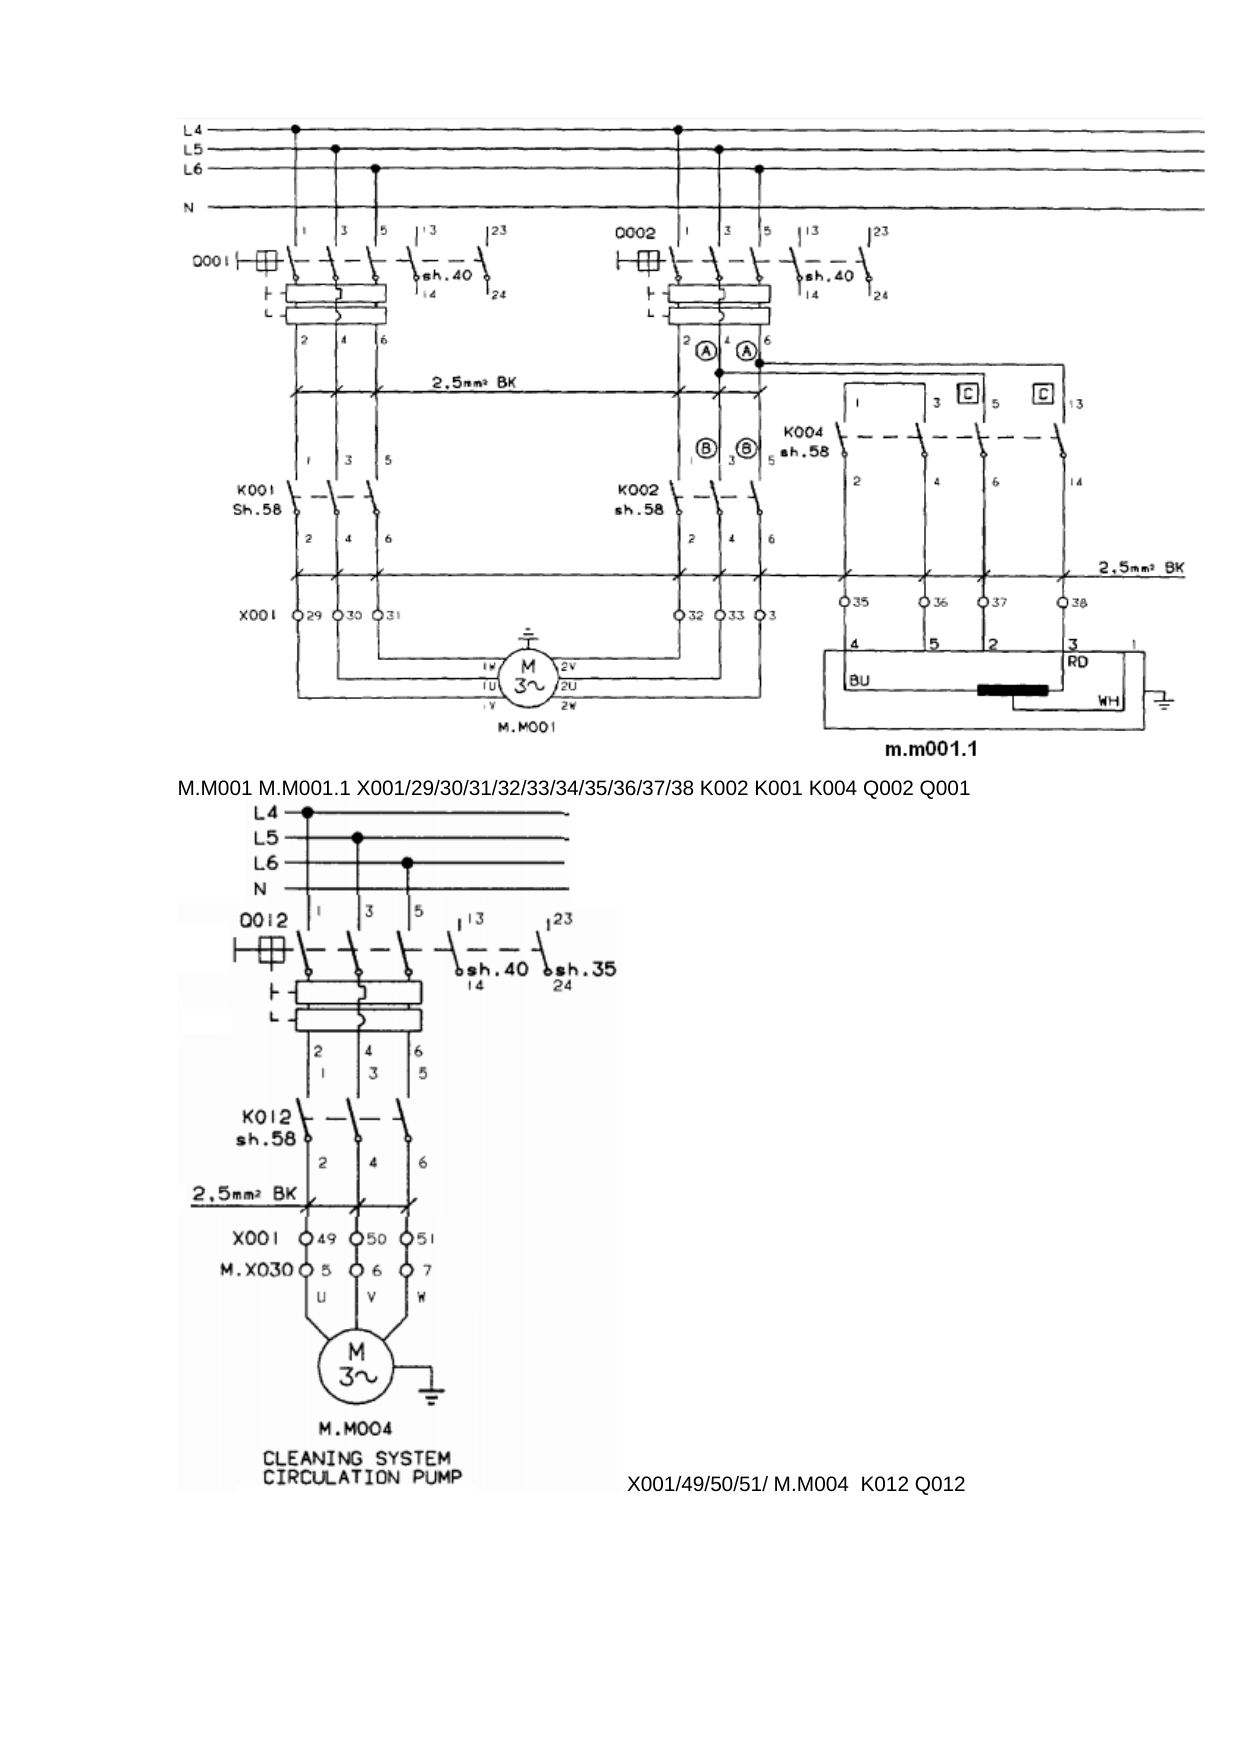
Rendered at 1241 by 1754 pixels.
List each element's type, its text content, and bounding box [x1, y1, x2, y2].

picture [177, 118, 1205, 777]
text M.M001 M.M001.1 X001/29/30/31/32/33/34/35/36/37/38 K002 K001 K004 Q002 Q001 [177, 777, 1152, 800]
picture [177, 800, 621, 1492]
